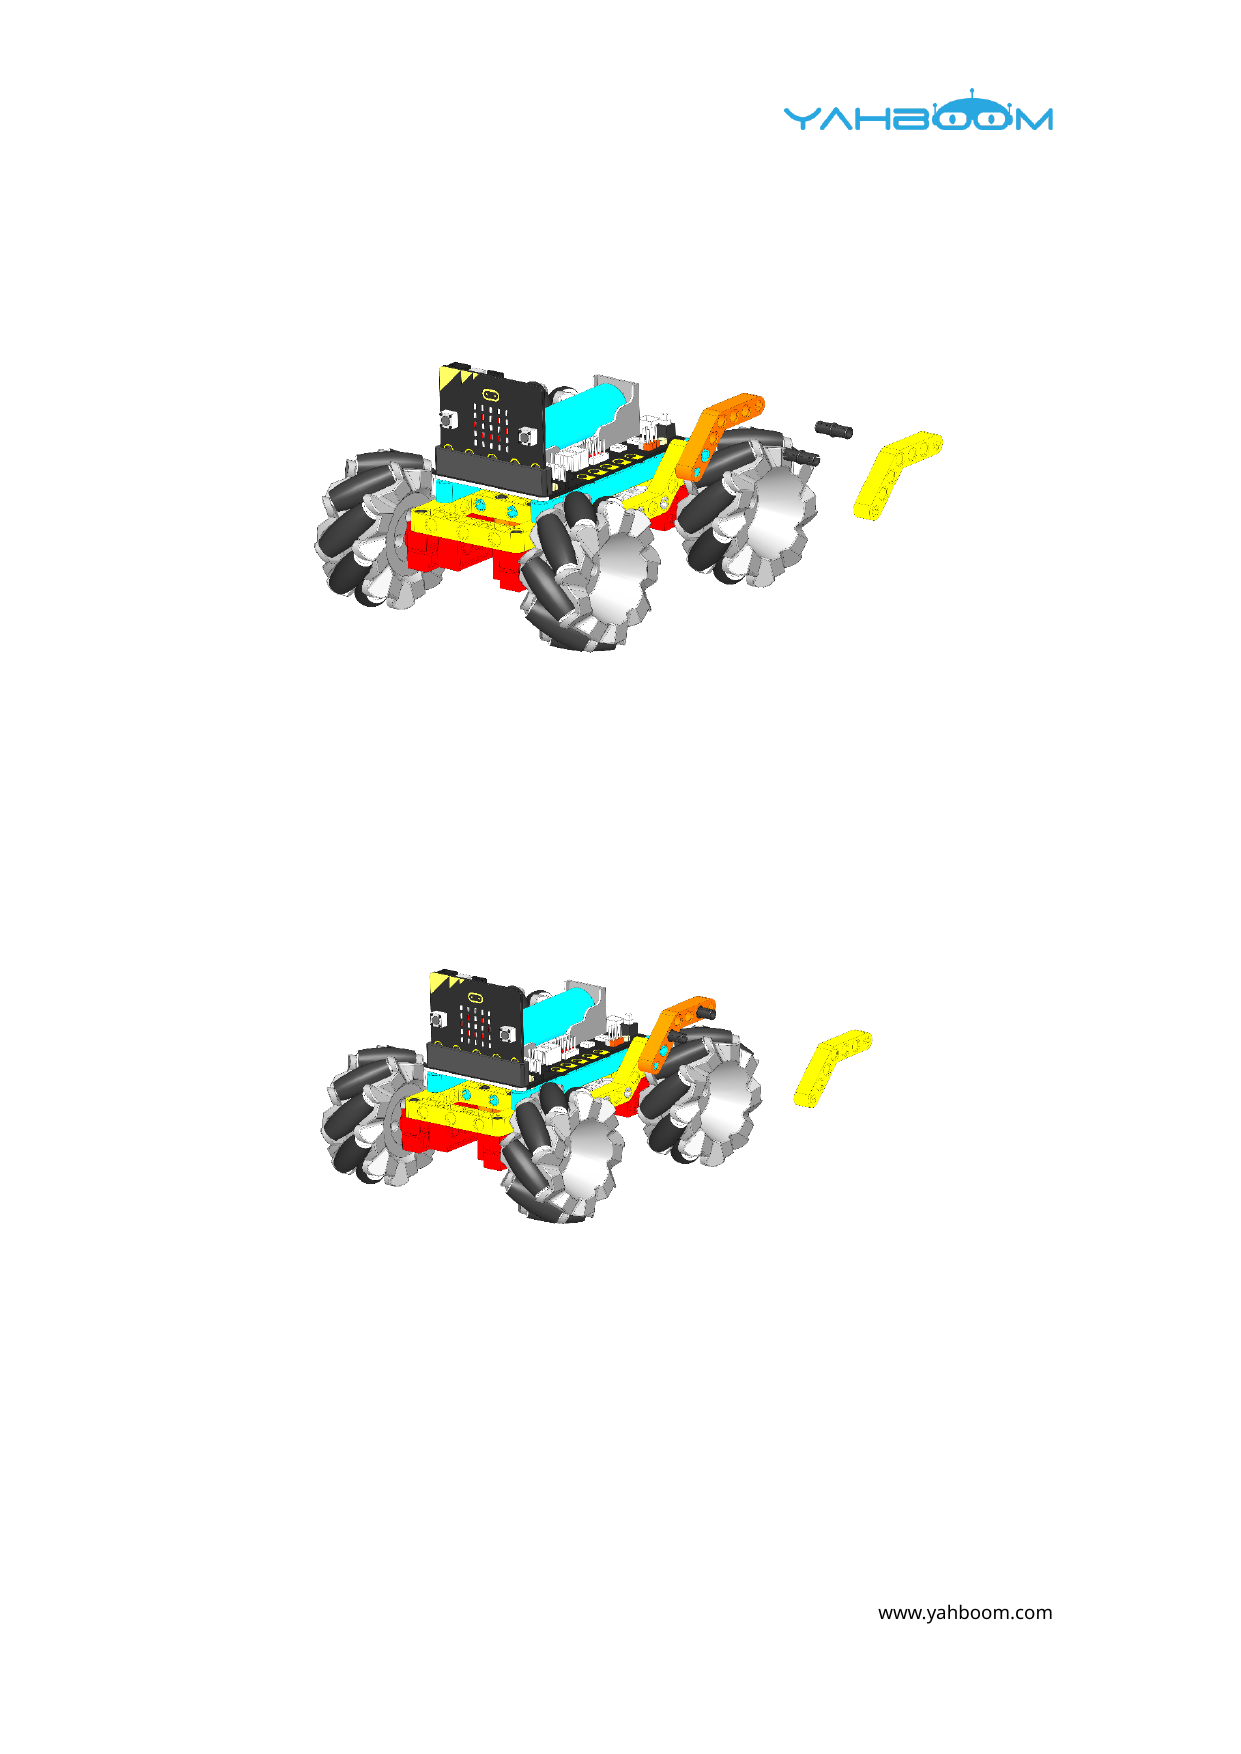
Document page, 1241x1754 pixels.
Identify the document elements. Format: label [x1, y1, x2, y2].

picture [187, 159, 1053, 720]
picture [187, 744, 1053, 1305]
picture [784, 88, 1053, 130]
